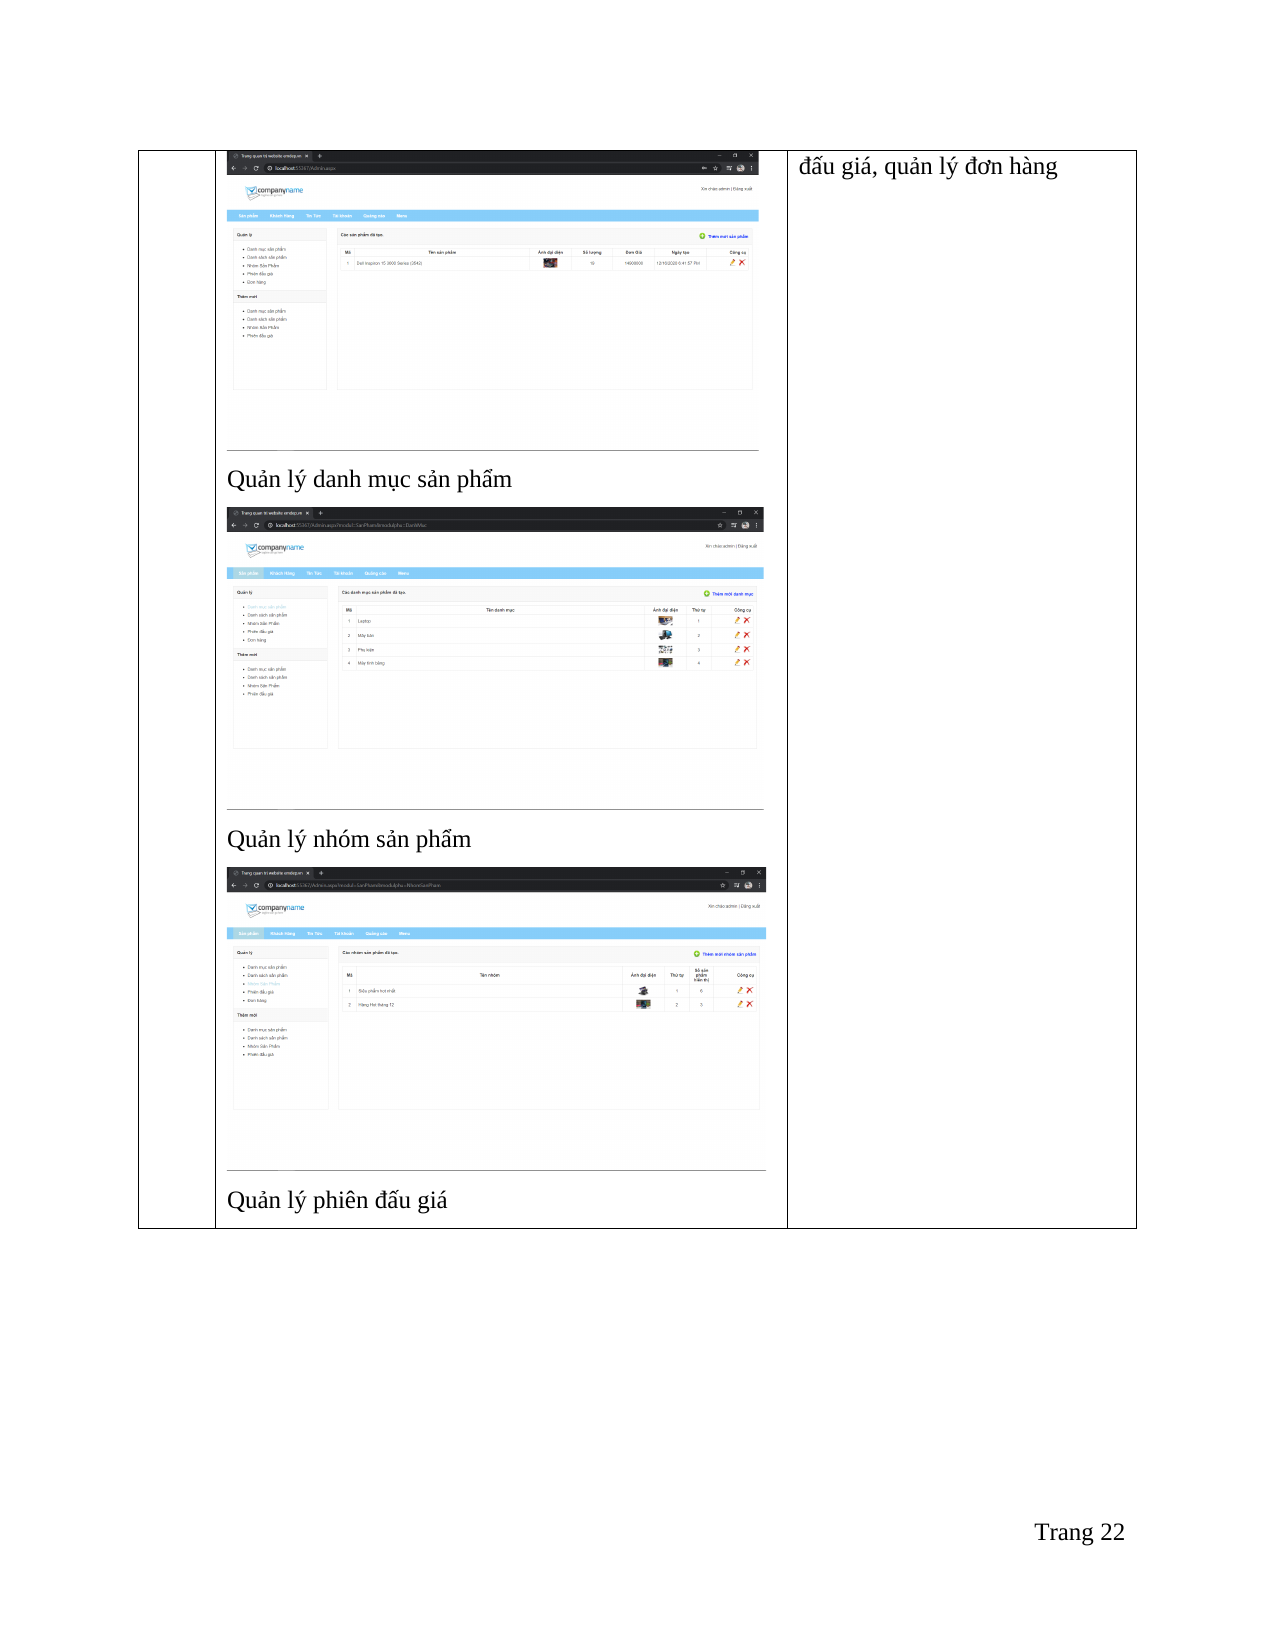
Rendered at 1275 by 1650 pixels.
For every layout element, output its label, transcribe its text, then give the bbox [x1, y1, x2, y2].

table_cell 2 [139, 151, 215, 1228]
picture [226, 507, 764, 810]
picture [226, 151, 759, 451]
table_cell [788, 151, 1136, 1228]
picture [226, 867, 767, 1171]
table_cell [216, 151, 787, 1228]
